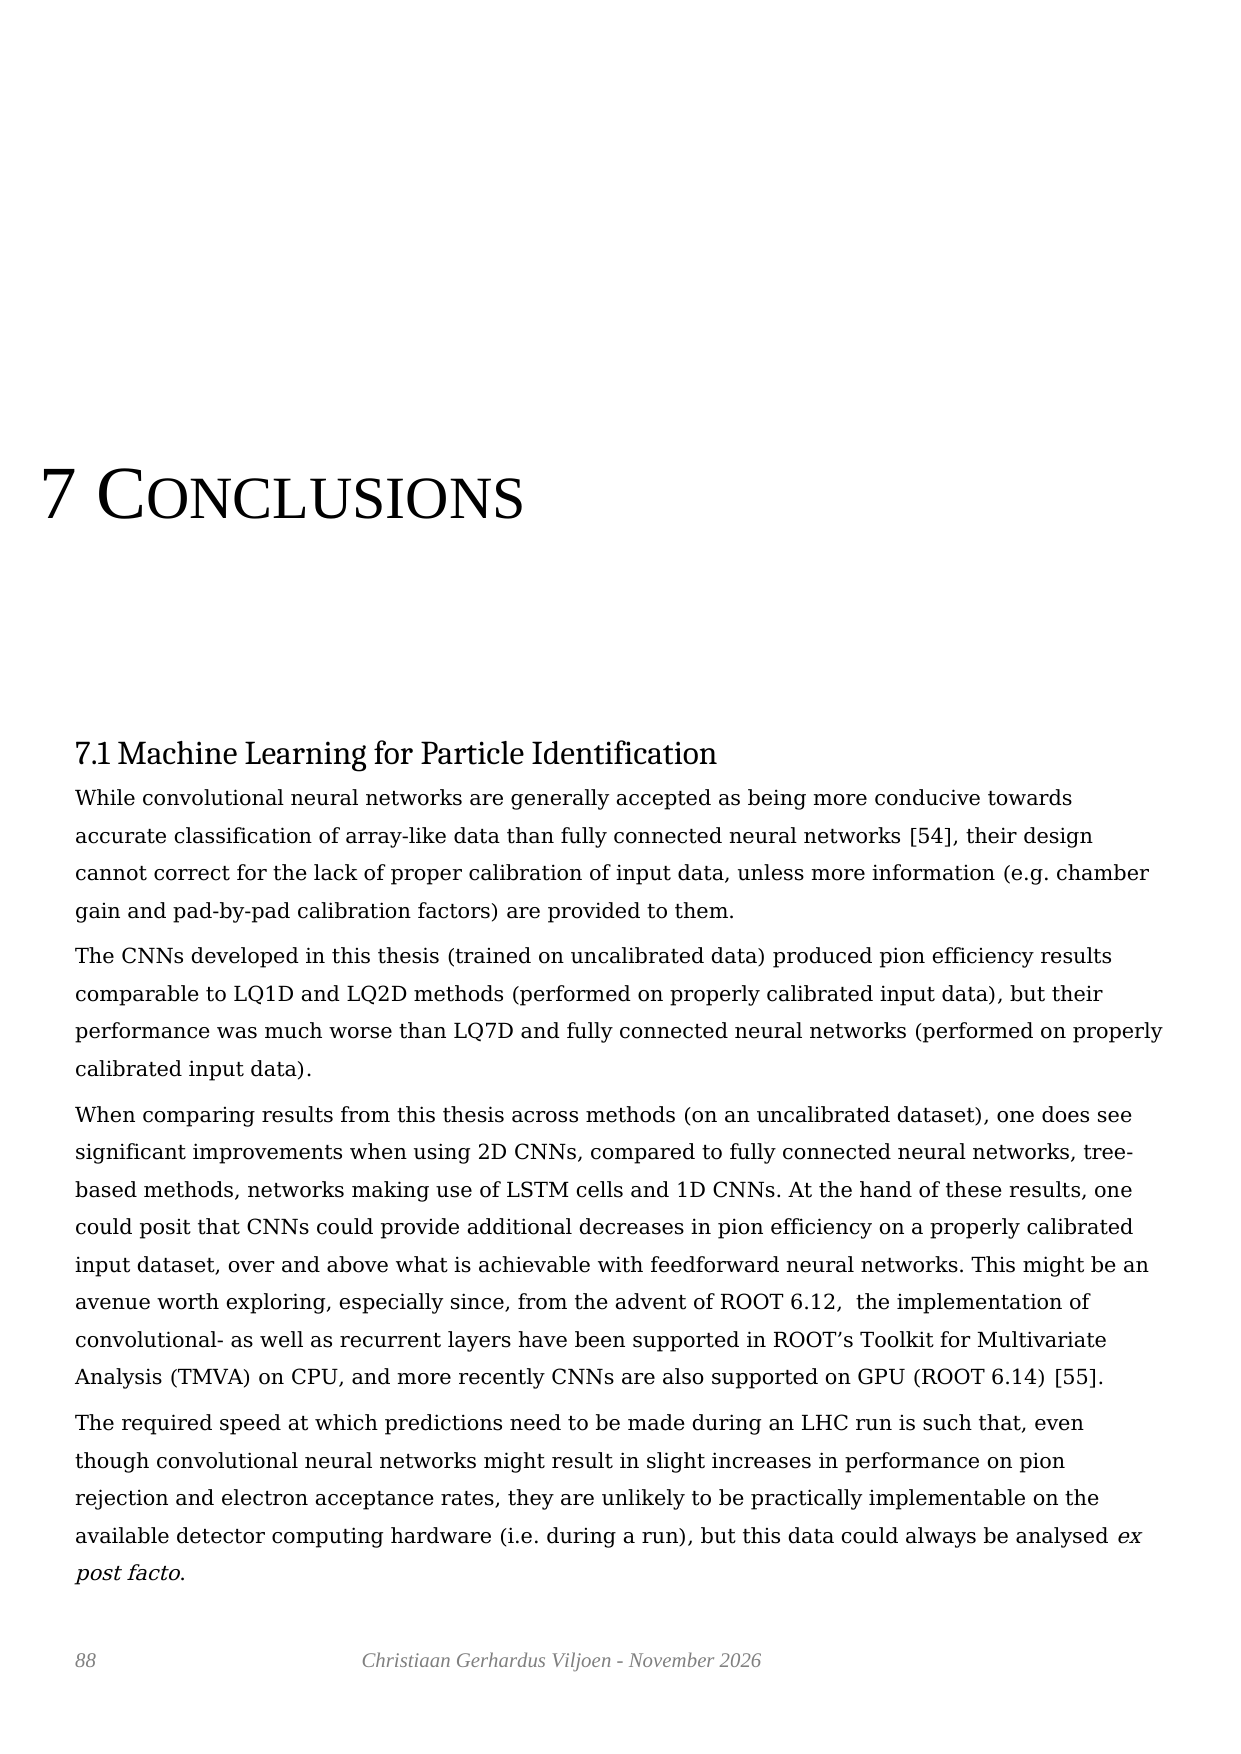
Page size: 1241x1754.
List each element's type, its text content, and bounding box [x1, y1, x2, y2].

text When comparing results from this thesis across methods (on an uncalibrated dataset), one does see significant improvements when using 2D CNNs, compared to fully connected neural networks, tree-based methods, networks making use of LSTM cells and 1D CNNs. At the hand of these results, one could posit that CNNs could provide additional decreases in pion efficiency on a properly calibrated input dataset, over and above what is achievable with feedforward neural networks. This might be an avenue worth exploring, especially since, from the advent of ROOT 6.12, the implementation of convolutional- as well as recurrent layers have been supported in ROOT’s Toolkit for Multivariate Analysis (TMVA) on CPU, and more recently CNNs are also supported on GPU (ROOT 6.14) . [75, 1102, 1165, 1389]
text The required speed at which predictions need to be made during an LHC run is such that, even though convolutional neural networks might result in slight increases in performance on pion rejection and electron acceptance rates, they are unlikely to be practically implementable on the available detector computing hardware (i.e. during a run), but this data could always be analysed ex post facto. [75, 1410, 1165, 1585]
text The CNNs developed in this thesis (trained on uncalibrated data) produced pion efficiency results comparable to LQ1D and LQ2D methods (performed on properly calibrated input data), but their performance was much worse than LQ7D and fully connected neural networks (performed on properly calibrated input data). [75, 943, 1165, 1081]
subtitle Machine Learning for Particle Identification [75, 734, 1165, 772]
text While convolutional neural networks are generally accepted as being more conducive towards accurate classification of array-like data than fully connected neural networks , their design cannot correct for the lack of proper calibration of input data, unless more information (e.g. chamber gain and pad-by-pad calibration factors) are provided to them. [75, 785, 1165, 922]
subtitle Conclusions [39, 448, 1165, 534]
